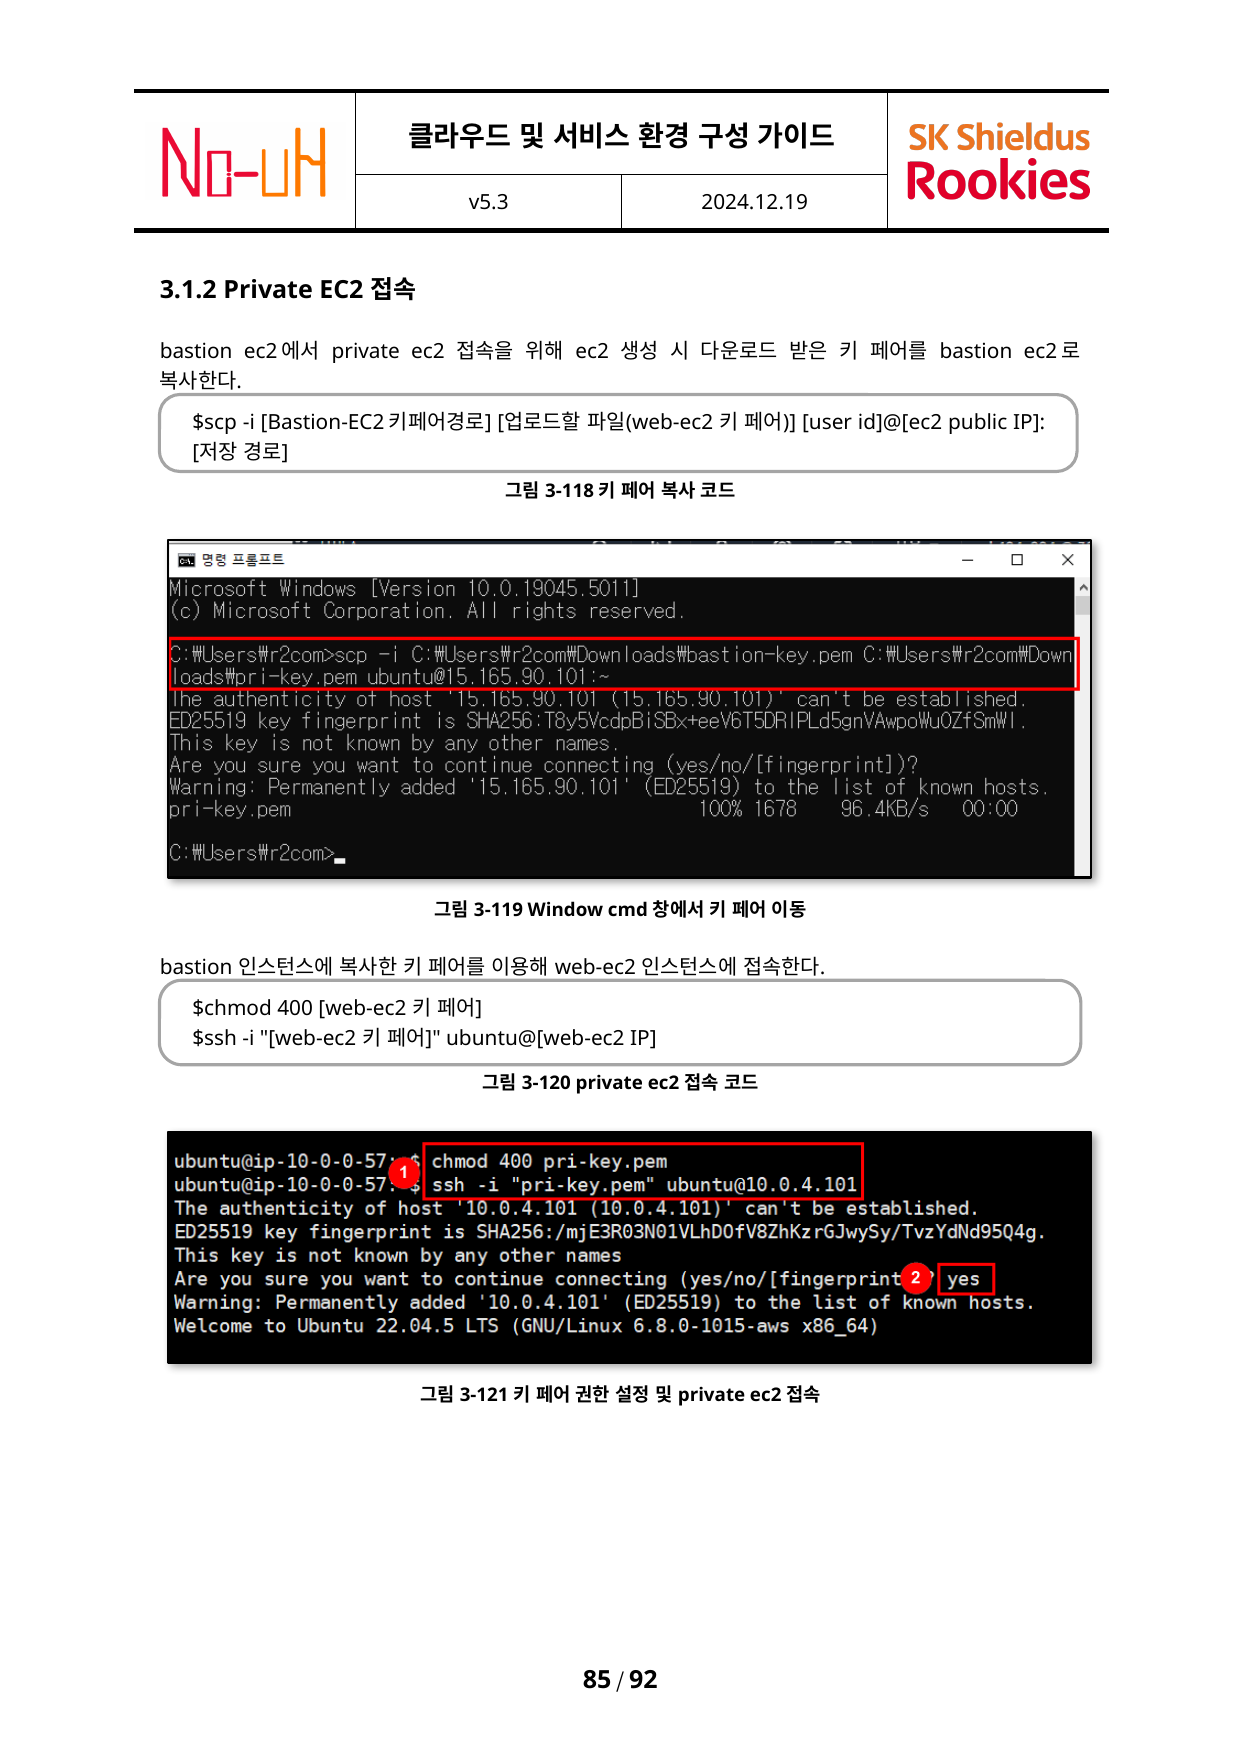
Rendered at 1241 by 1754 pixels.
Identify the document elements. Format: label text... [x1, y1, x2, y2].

picture [169, 541, 1090, 876]
text bastion ec2에서 private ec2 접속을 위해 ec2 생성 시 다운로드 받은 키 페어를 bastion ec2로 복사한다. [159, 334, 1081, 395]
subtitle 3.1.2 Private EC2 접속 [159, 269, 1081, 306]
text bastion 인스턴스에 복사한 키 페어를 이용해 web-ec2 인스턴스에 접속한다. [159, 950, 1081, 980]
picture [169, 1133, 1090, 1361]
picture [906, 118, 1090, 204]
picture [145, 122, 347, 200]
